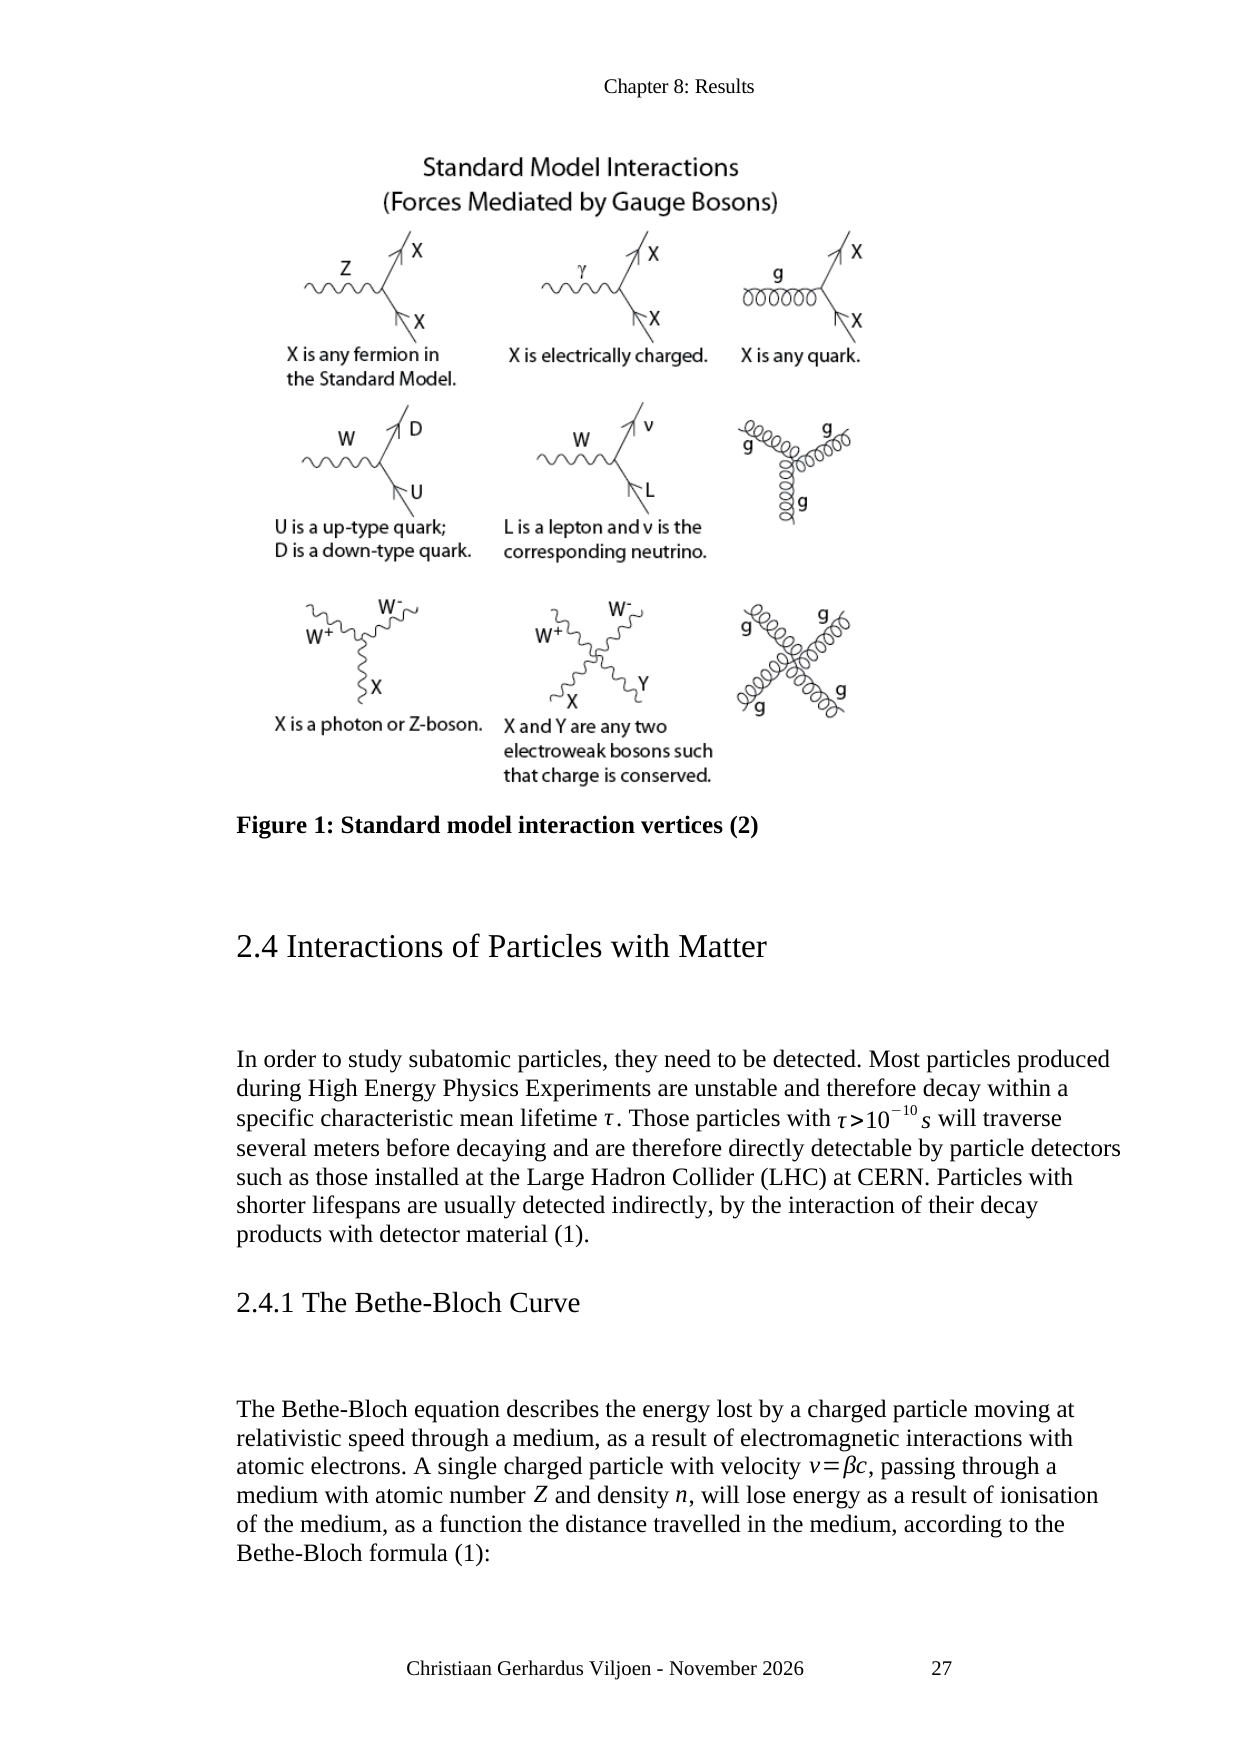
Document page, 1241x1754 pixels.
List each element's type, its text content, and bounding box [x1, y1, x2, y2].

text In order to study subatomic particles, they need to be detected. Most particles produced during High Energy Physics Experiments are unstable and therefore decay within a specific characteristic mean lifetime . Those particles with will traverse several meters before decaying and are therefore directly detectable by particle detectors such as those installed at the Large Hadron Collider (LHC) at CERN. Particles with shorter lifespans are usually detected indirectly, by the interaction of their decay products with detector material. [236, 1044, 1122, 1248]
text Figure 1: Standard model interaction vertices [236, 811, 1122, 839]
text The Bethe-Bloch equation describes the energy lost by a charged particle moving at relativistic speed through a medium, as a result of electromagnetic interactions with atomic electrons. A single charged particle with velocity , passing through a medium with atomic number and density , will lose energy as a result of ionisation of the medium, as a function the distance travelled in the medium, according to the Bethe-Bloch formula: [236, 1394, 1122, 1566]
subtitle The Bethe-Bloch Curve [236, 1286, 1122, 1319]
picture [236, 135, 896, 811]
subtitle Interactions of Particles with Matter [236, 926, 1122, 965]
